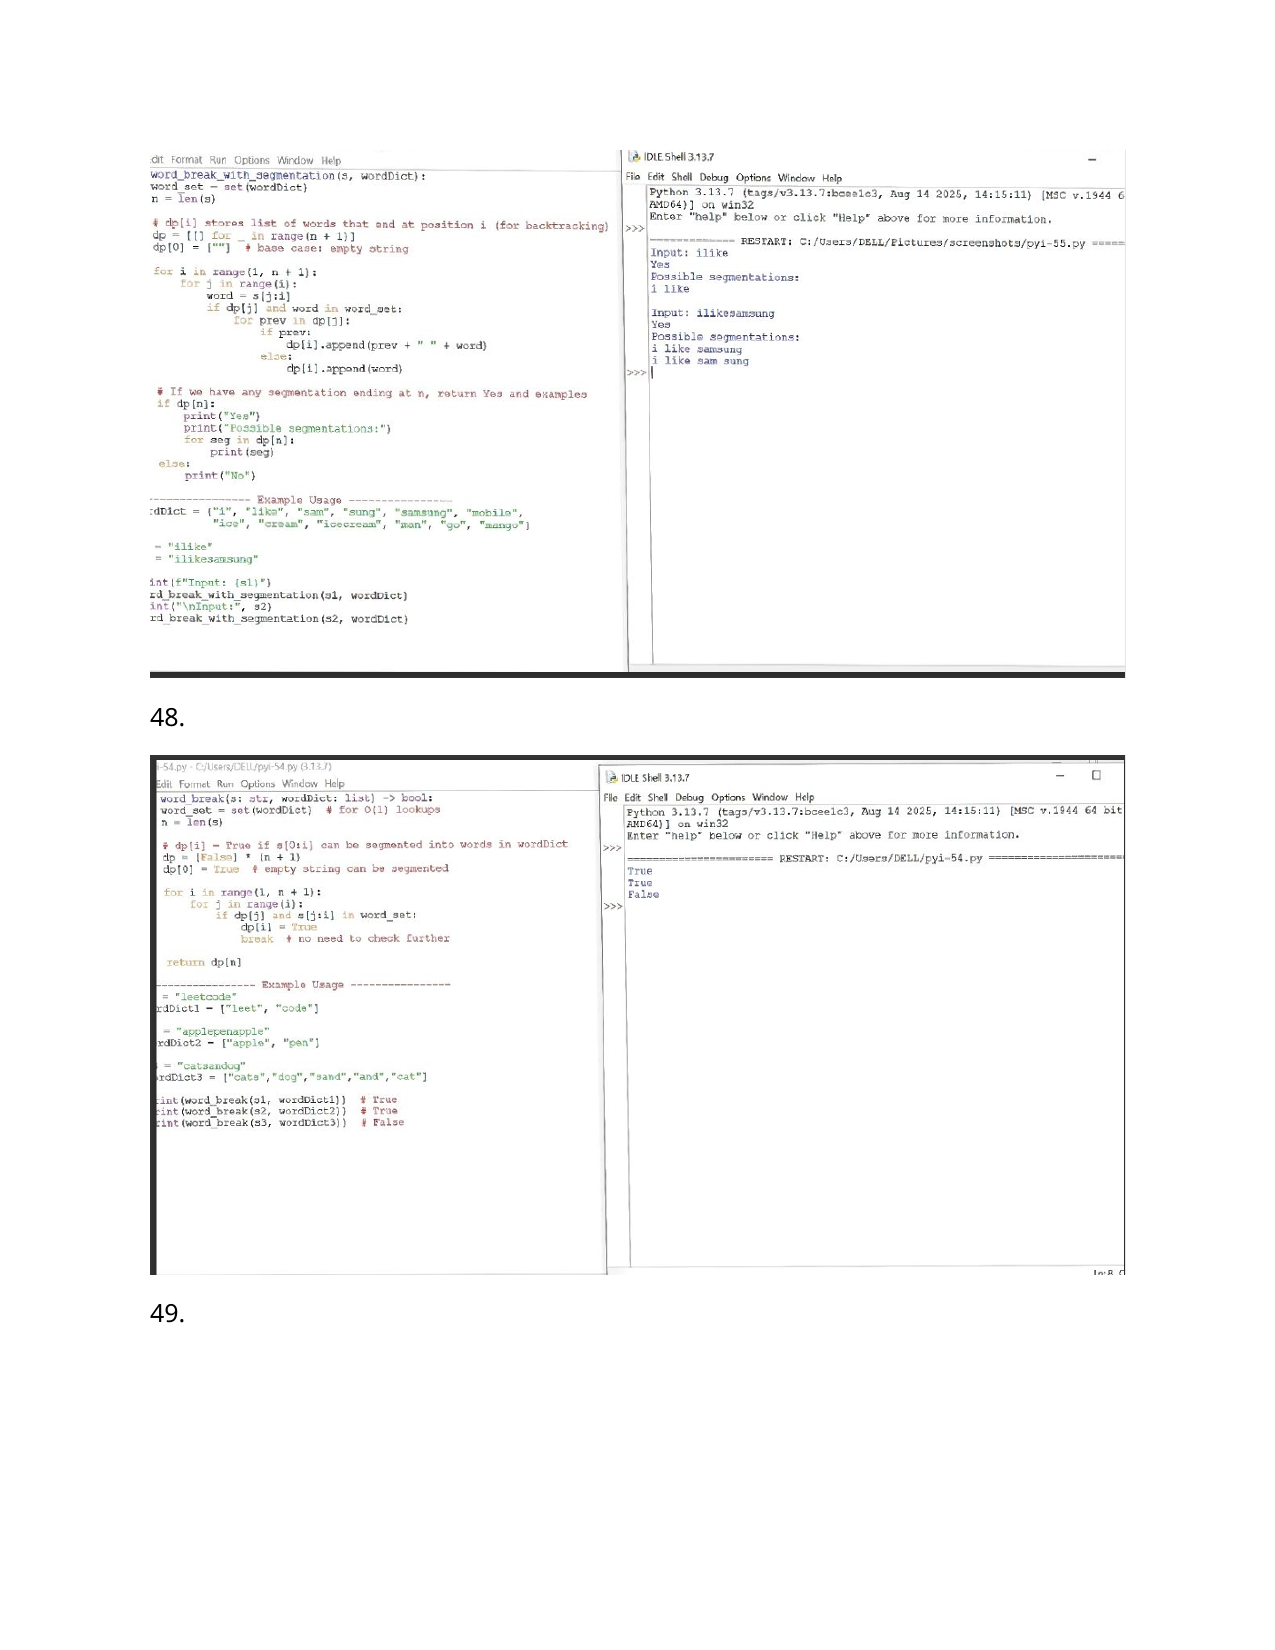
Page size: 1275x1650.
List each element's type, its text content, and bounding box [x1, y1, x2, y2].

picture [150, 150, 1125, 678]
text 48. [150, 699, 1125, 733]
picture [150, 755, 1125, 1275]
text 49. [150, 1296, 1125, 1330]
